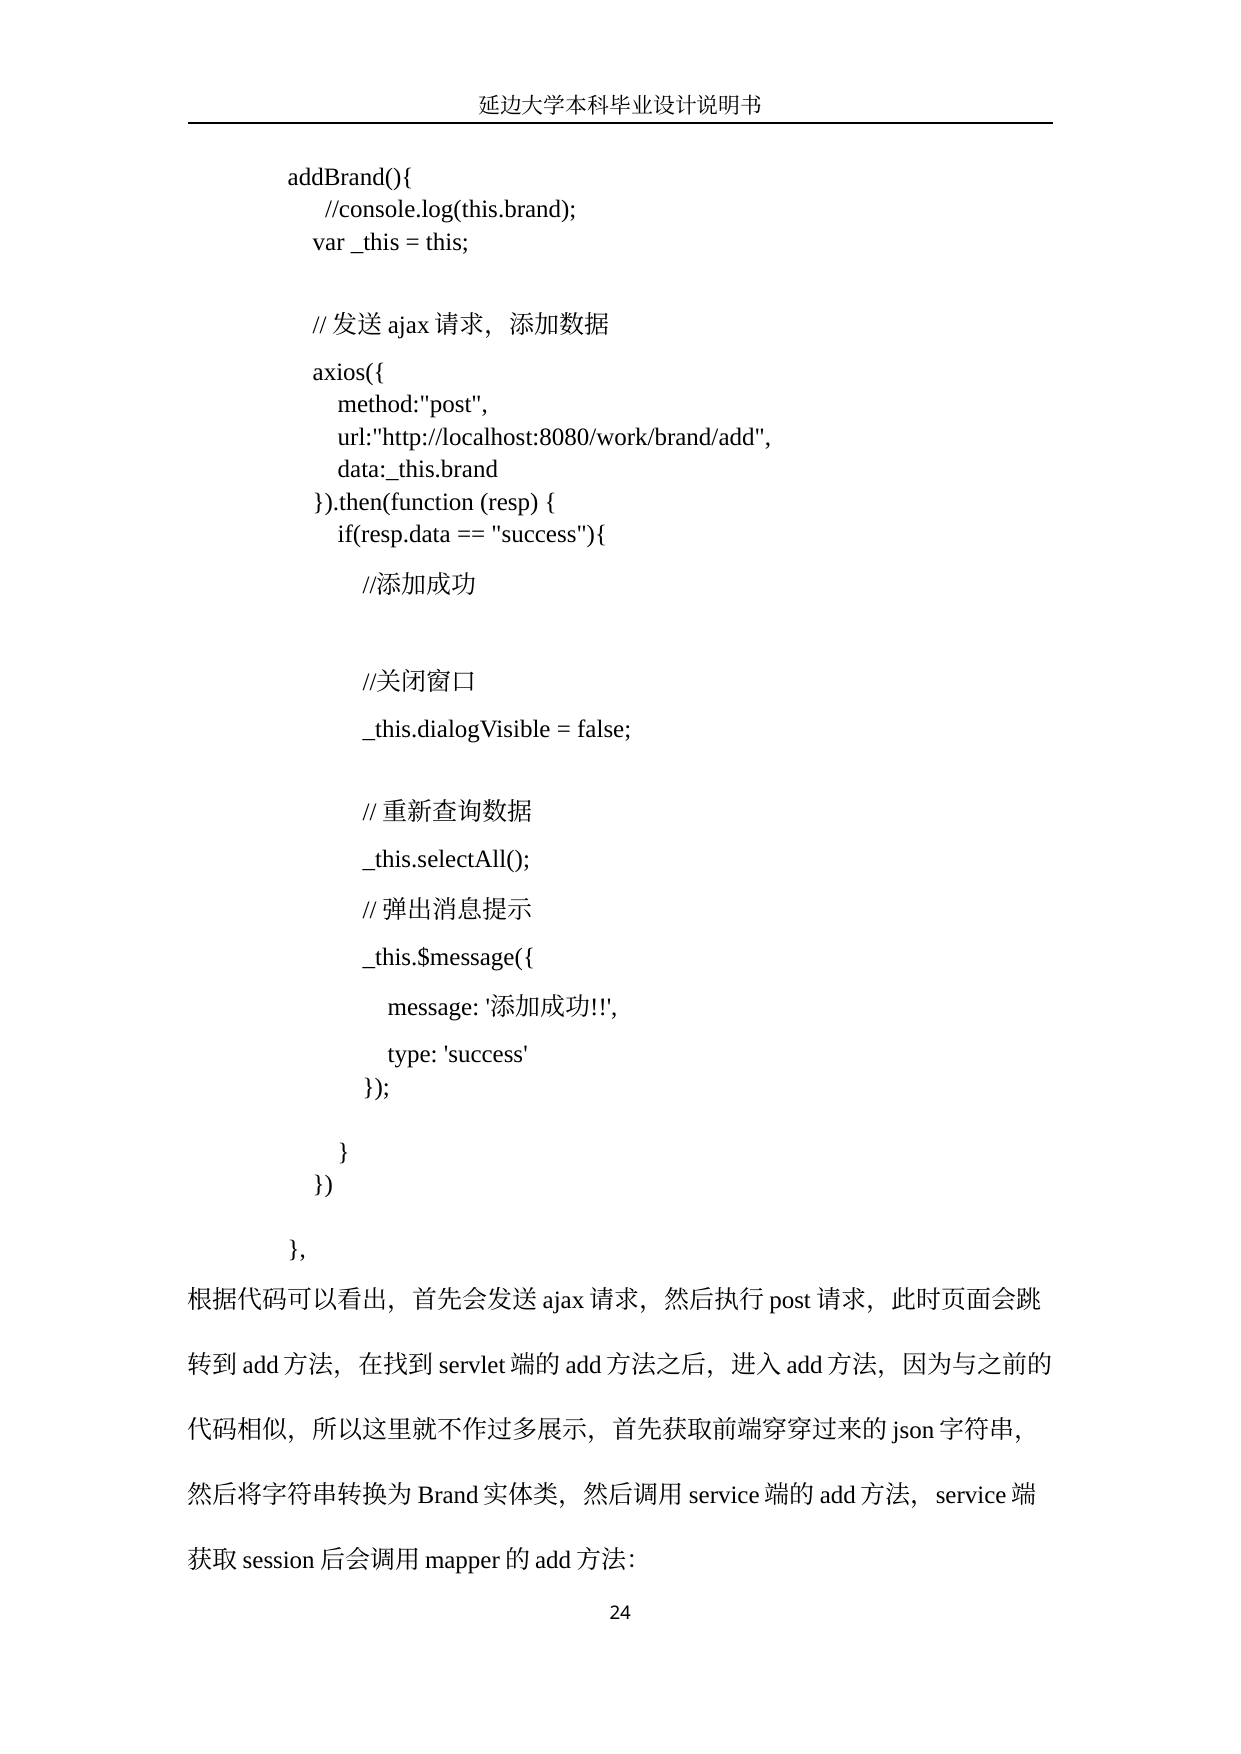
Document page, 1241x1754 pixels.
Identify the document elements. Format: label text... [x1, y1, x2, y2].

text var _this = this; [187, 225, 1053, 257]
text addBrand(){ [187, 160, 1053, 192]
text 根据代码可以看出，首先会发送ajax请求，然后执行post请求，此时页面会跳转到add方法，在找到servlet端的add方法之后，进入add方法，因为与之前的代码相似，所以这里就不作过多展示，首先获取前端穿穿过来的json字符串，然后将字符串转换为Brand实体类，然后调用service端的add方法，service端获取session后会调用mapper的add方法： [187, 1265, 1053, 1590]
text } [187, 1135, 1053, 1167]
text type: 'success' [187, 1037, 1053, 1070]
text // 重新查询数据 [187, 777, 1053, 842]
text _this.dialogVisible = false; [187, 712, 1053, 745]
text _this.$message({ [187, 940, 1053, 972]
text _this.selectAll(); [187, 842, 1053, 875]
text data:_this.brand [187, 452, 1053, 485]
text // 弹出消息提示 [187, 875, 1053, 940]
text }) [187, 1167, 1053, 1200]
text }); [187, 1070, 1053, 1102]
text }).then(function (resp) { [187, 485, 1053, 517]
text if(resp.data == "success"){ [187, 517, 1053, 550]
text //添加成功 [187, 550, 1053, 615]
text method:"post", [187, 387, 1053, 420]
text // 发送ajax请求，添加数据 [187, 290, 1053, 355]
text //console.log(this.brand); [187, 192, 1053, 225]
text }, [187, 1232, 1053, 1265]
text url:"http://localhost:8080/work/brand/add", [187, 420, 1053, 452]
text axios({ [187, 355, 1053, 387]
text message: '添加成功!!', [187, 972, 1053, 1037]
text //关闭窗口 [187, 647, 1053, 712]
